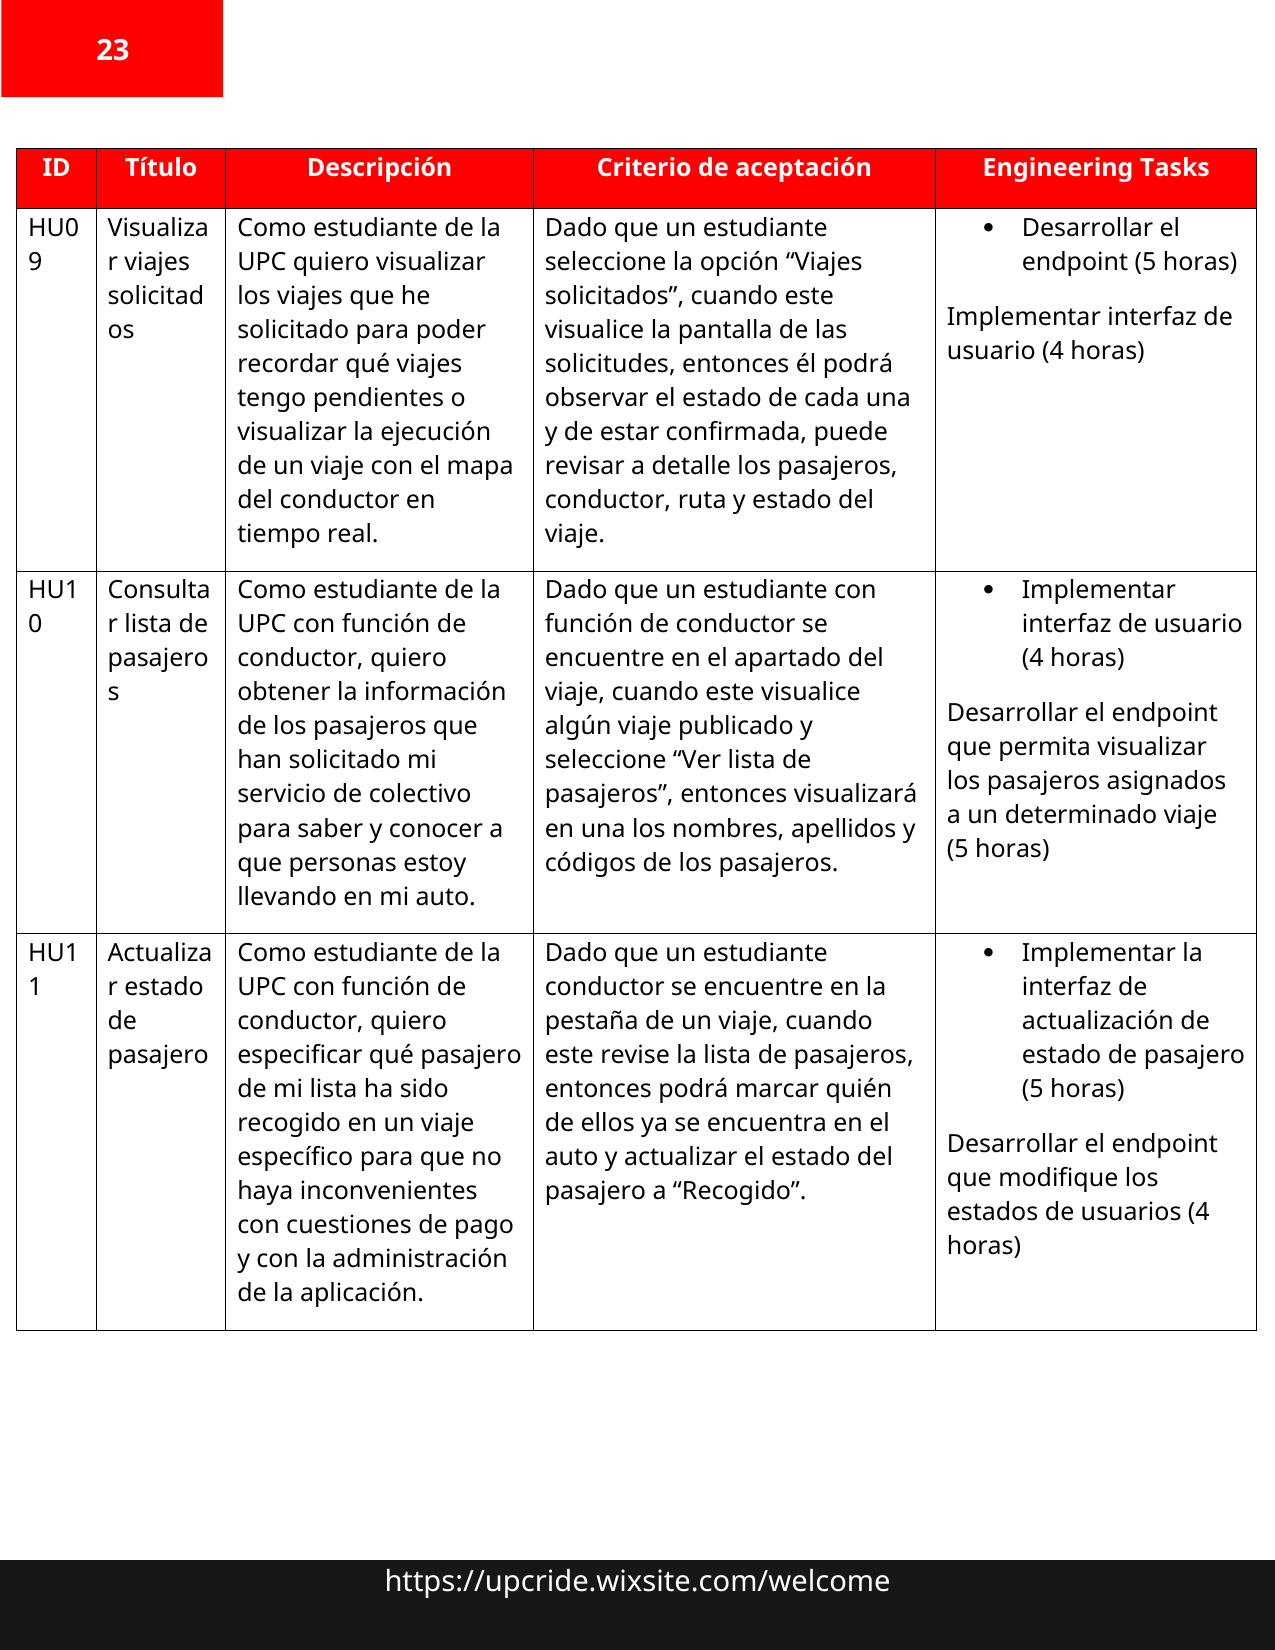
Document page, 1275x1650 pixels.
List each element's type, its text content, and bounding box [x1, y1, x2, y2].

table_header ID [17, 149, 96, 208]
table_cell Dado que un estudiante conductor se encuentre en la pestaña de un viaje, cuando este revise la lista de pasajeros, entonces podrá marcar quién de ellos ya se encuentra en el auto y actualizar el estado del pasajero a “Recogido”. [534, 934, 935, 1330]
table_cell HU11 [17, 934, 96, 1330]
table_header Engineering Tasks [936, 149, 1256, 208]
table_cell HU09 [17, 209, 96, 571]
table_cell Dado que un estudiante con función de conductor se encuentre en el apartado del viaje, cuando este visualice algún viaje publicado y seleccione “Ver lista de pasajeros”, entonces visualizará en una los nombres, apellidos y códigos de los pasajeros. [534, 572, 935, 933]
table_header Criterio de aceptación [534, 149, 935, 208]
table_cell Implementar la interfaz de actualización de estado de pasajero (5 horas) Desarrollar el endpoint que modifique los estados de usuarios (4 horas) [936, 934, 1256, 1330]
table_cell Desarrollar el endpoint (5 horas) Implementar interfaz de usuario (4 horas) [936, 209, 1256, 571]
table_cell Dado que un estudiante seleccione la opción “Viajes solicitados”, cuando este visualice la pantalla de las solicitudes, entonces él podrá observar el estado de cada una y de estar confirmada, puede revisar a detalle los pasajeros, conductor, ruta y estado del viaje. [534, 209, 935, 571]
table_cell Como estudiante de la UPC con función de conductor, quiero obtener la información de los pasajeros que han solicitado mi servicio de colectivo para saber y conocer a que personas estoy llevando en mi auto. [226, 572, 533, 933]
table_cell Como estudiante de la UPC con función de conductor, quiero especificar qué pasajero de mi lista ha sido recogido en un viaje específico para que no haya inconvenientes con cuestiones de pago y con la administración de la aplicación. [226, 934, 533, 1330]
table_cell Como estudiante de la UPC quiero visualizar los viajes que he solicitado para poder recordar qué viajes tengo pendientes o visualizar la ejecución de un viaje con el mapa del conductor en tiempo real. [226, 209, 533, 571]
table_cell Implementar interfaz de usuario (4 horas) Desarrollar el endpoint que permita visualizar los pasajeros asignados a un determinado viaje (5 horas) [936, 572, 1256, 933]
table_header Título [97, 149, 225, 208]
table_cell Visualizar viajes solicitados [97, 209, 225, 571]
table_cell Actualizar estado de pasajero [97, 934, 225, 1330]
table_header Descripción [226, 149, 533, 208]
table_cell Consultar lista de pasajeros [97, 572, 225, 933]
table_cell HU10 [17, 572, 96, 933]
